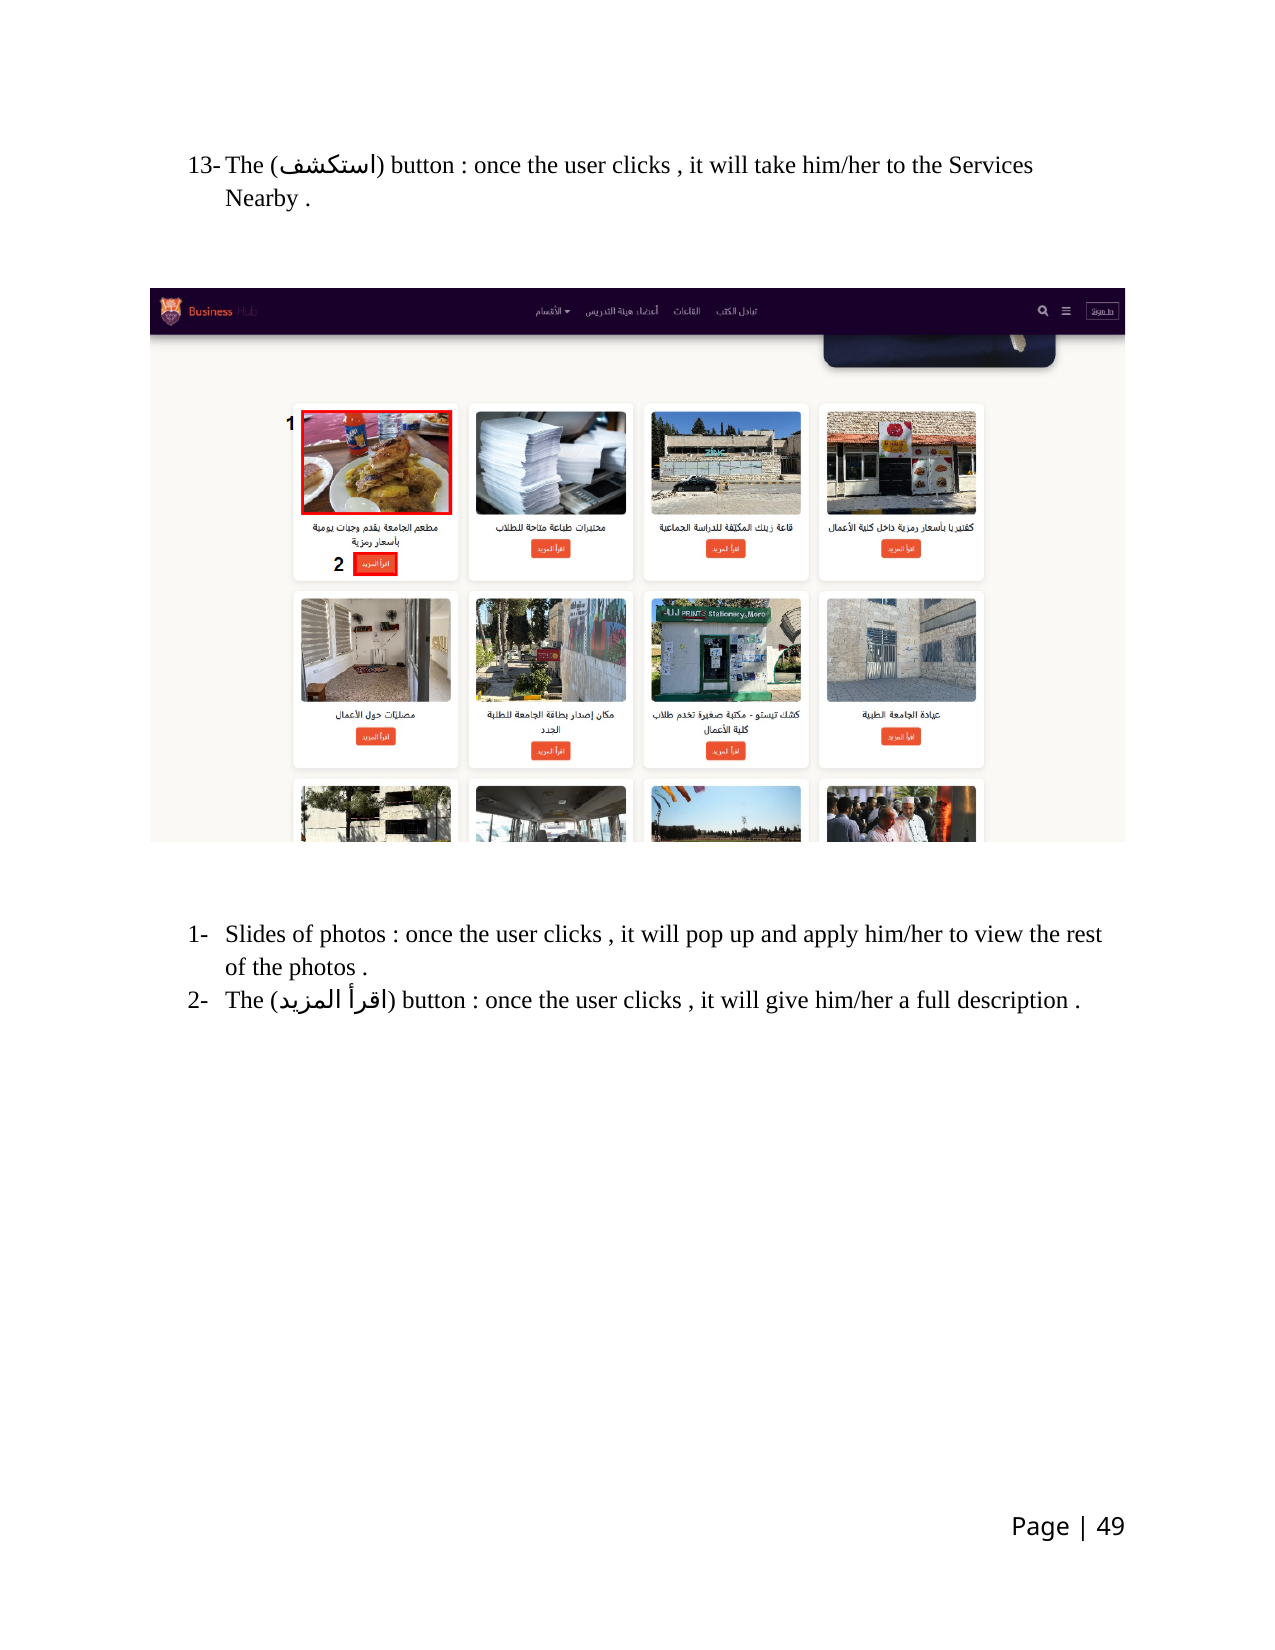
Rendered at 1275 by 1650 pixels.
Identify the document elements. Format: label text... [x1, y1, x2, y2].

picture [150, 288, 1125, 842]
list The (استكشف) button : once the user clicks , it will take him/her to the Services Nearby . [187, 150, 1125, 212]
list The (اقرأ المزيد) button : once the user clicks , it will give him/her a full description . [187, 985, 1125, 1014]
list Slides of photos : once the user clicks , it will pop up and apply him/her to view the rest of the photos . [187, 919, 1125, 981]
